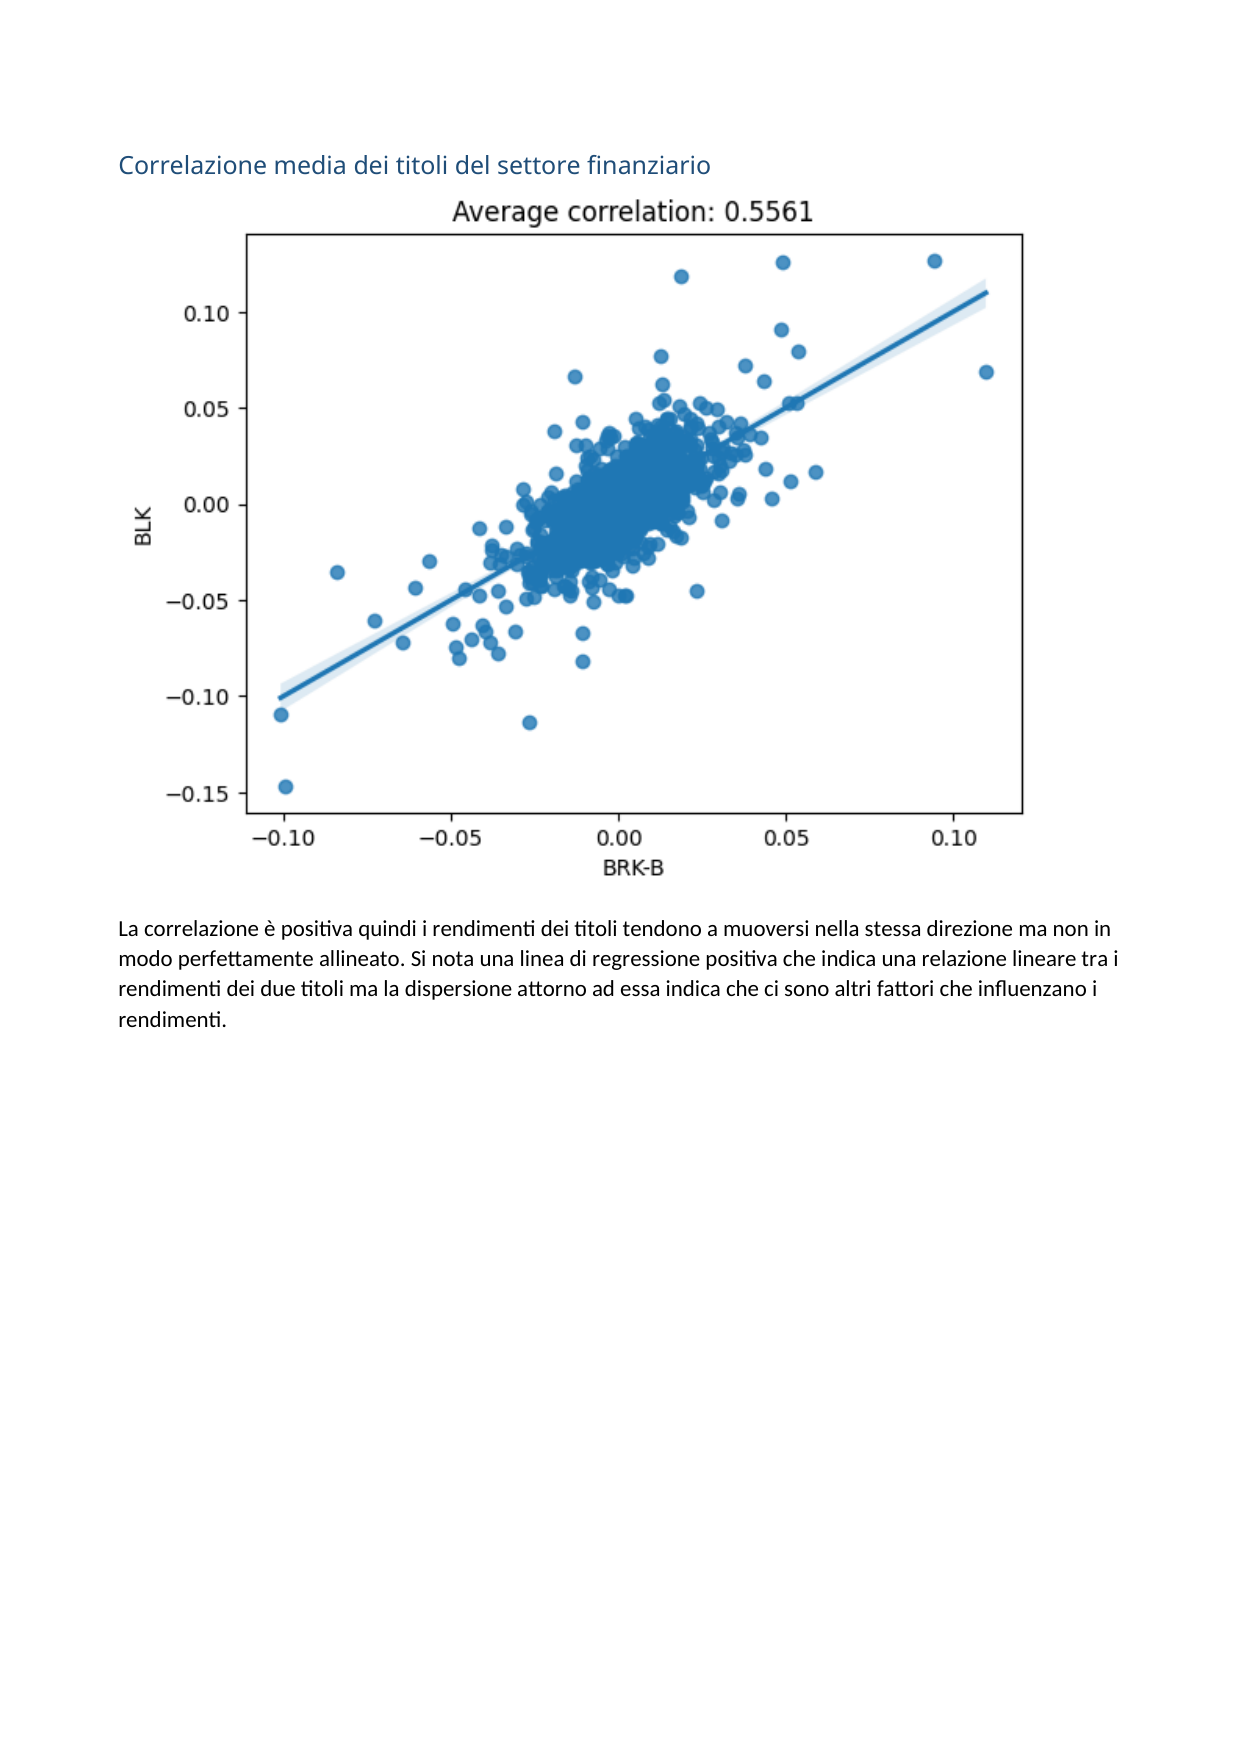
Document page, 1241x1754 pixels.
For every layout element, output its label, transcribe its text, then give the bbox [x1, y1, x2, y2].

text La correlazione è positiva quindi i rendimenti dei titoli tendono a muoversi nella stessa direzione ma non in modo perfettamente allineato. Si nota una linea di regressione positiva che indica una relazione lineare tra i rendimenti dei due titoli ma la dispersione attorno ad essa indica che ci sono altri fattori che influenzano i rendimenti. [118, 914, 1122, 1033]
subtitle Correlazione media dei titoli del settore finanziario [118, 148, 1122, 182]
picture [118, 184, 1036, 896]
